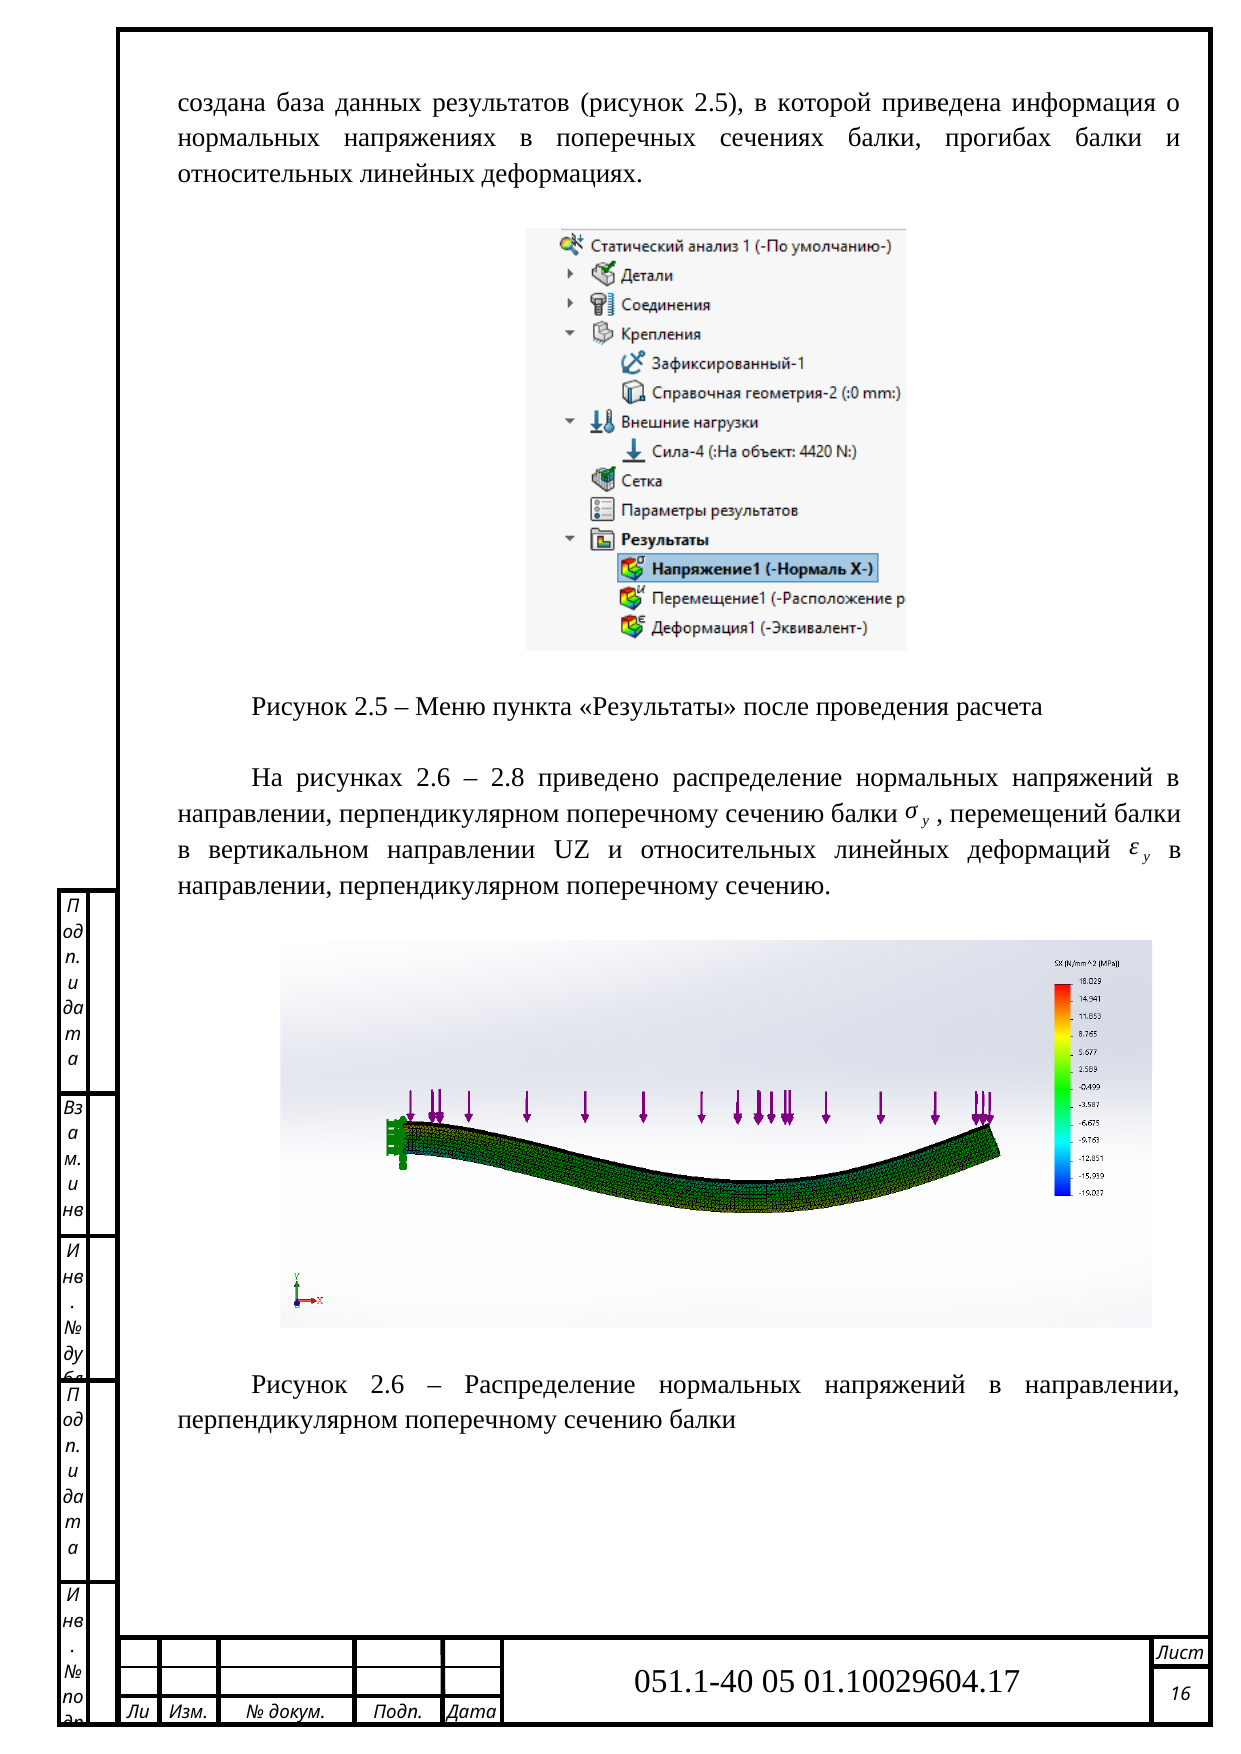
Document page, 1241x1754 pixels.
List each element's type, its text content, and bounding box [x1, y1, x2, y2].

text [177, 86, 1181, 188]
text Рисунок 2.5 ‒ Меню пункта «Результаты» после проведения расчета [177, 690, 1181, 721]
text Рисунок 2.6 ‒ Распределение нормальных напряжений в направлении, перпендикулярном поперечному сечению балки [177, 1368, 1181, 1434]
picture [526, 228, 906, 651]
text На рисунках 2.6 – 2.8 приведено распределение нормальных напряжений в направлении, перпендикулярном поперечному сечению балки , перемещений балки в вертикальном направлении UZ и относительных линейных деформаций в направлении, перпендикулярном поперечному сечению. [177, 761, 1181, 900]
picture [280, 940, 1153, 1328]
